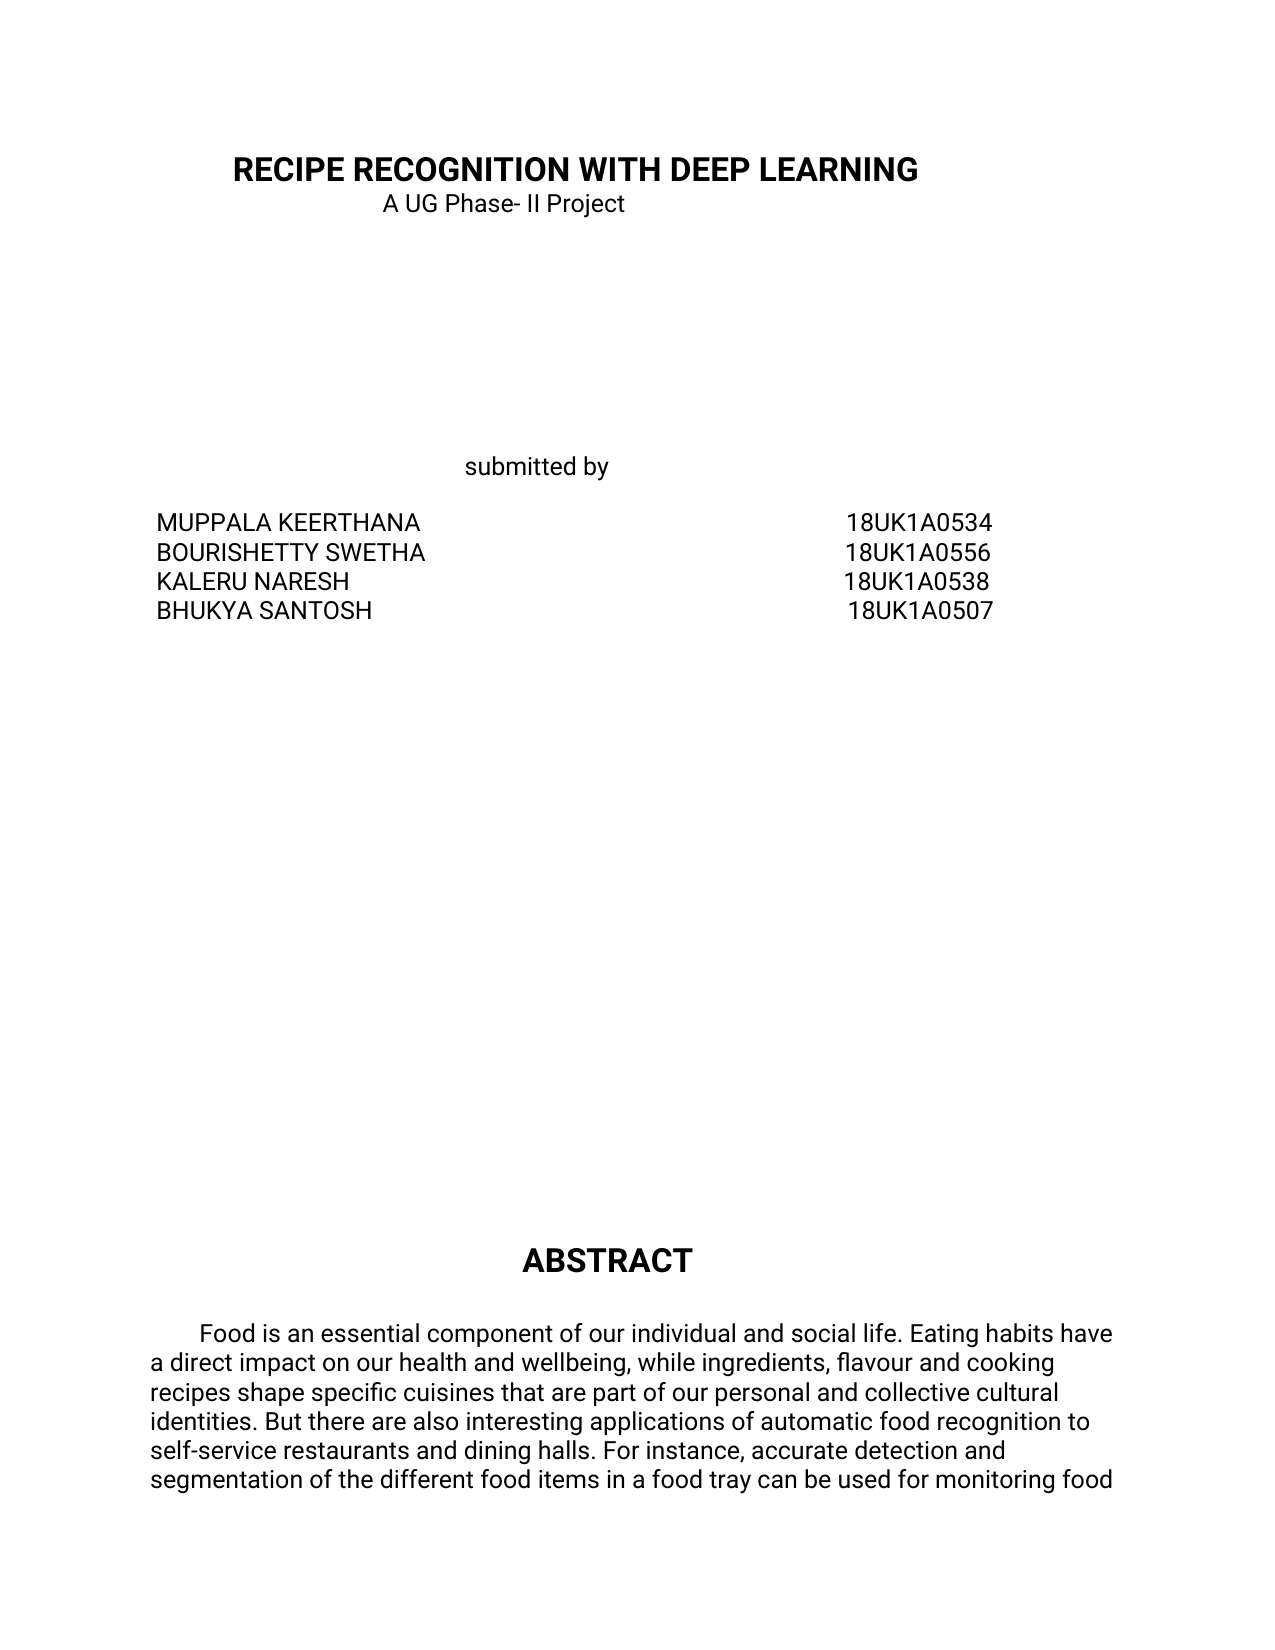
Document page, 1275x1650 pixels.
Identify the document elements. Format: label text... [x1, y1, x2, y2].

text ABSTRACT [150, 1241, 1125, 1280]
text BOURISHETTY SWETHA 18UK1A0556 [150, 538, 1125, 567]
text MUPPALA KEERTHANA 18UK1A0534 [150, 509, 1125, 538]
text A UG Phase- II Project [150, 189, 1125, 218]
text KALERU NARESH 18UK1A0538 [150, 567, 1125, 596]
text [150, 1319, 1125, 1495]
text submitted by [150, 452, 1125, 482]
text BHUKYA SANTOSH 18UK1A0507 [150, 596, 1125, 626]
text RECIPE RECOGNITION WITH DEEP LEARNING [150, 150, 1125, 189]
